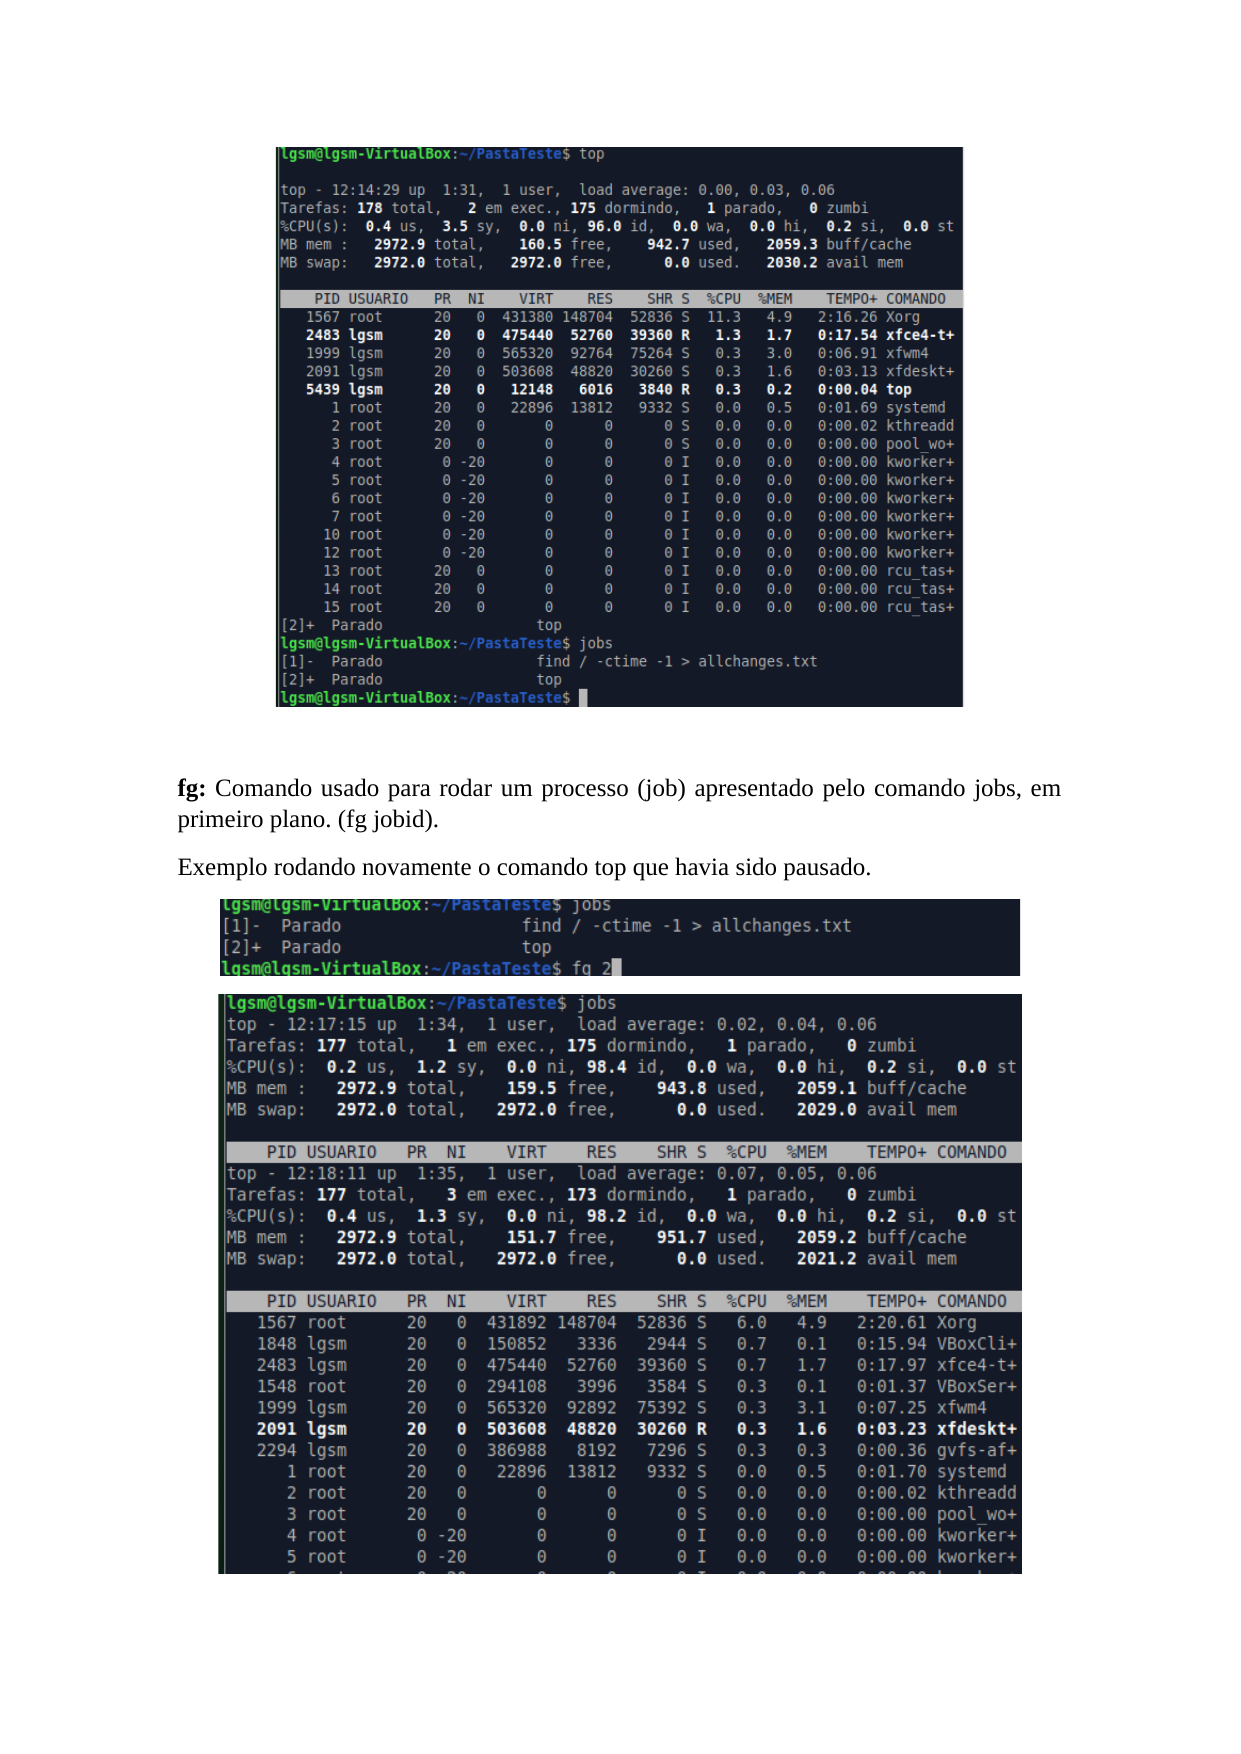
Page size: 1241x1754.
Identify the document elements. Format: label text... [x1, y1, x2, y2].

picture [218, 994, 1022, 1574]
picture [220, 899, 1021, 976]
text Exemplo rodando novamente o comando top que havia sido pausado. [177, 852, 1063, 881]
picture [275, 147, 965, 707]
text fg: Comando usado para rodar um processo (job) apresentado pelo comando jobs, em primeiro plano. (fg jobid). [177, 773, 1063, 833]
